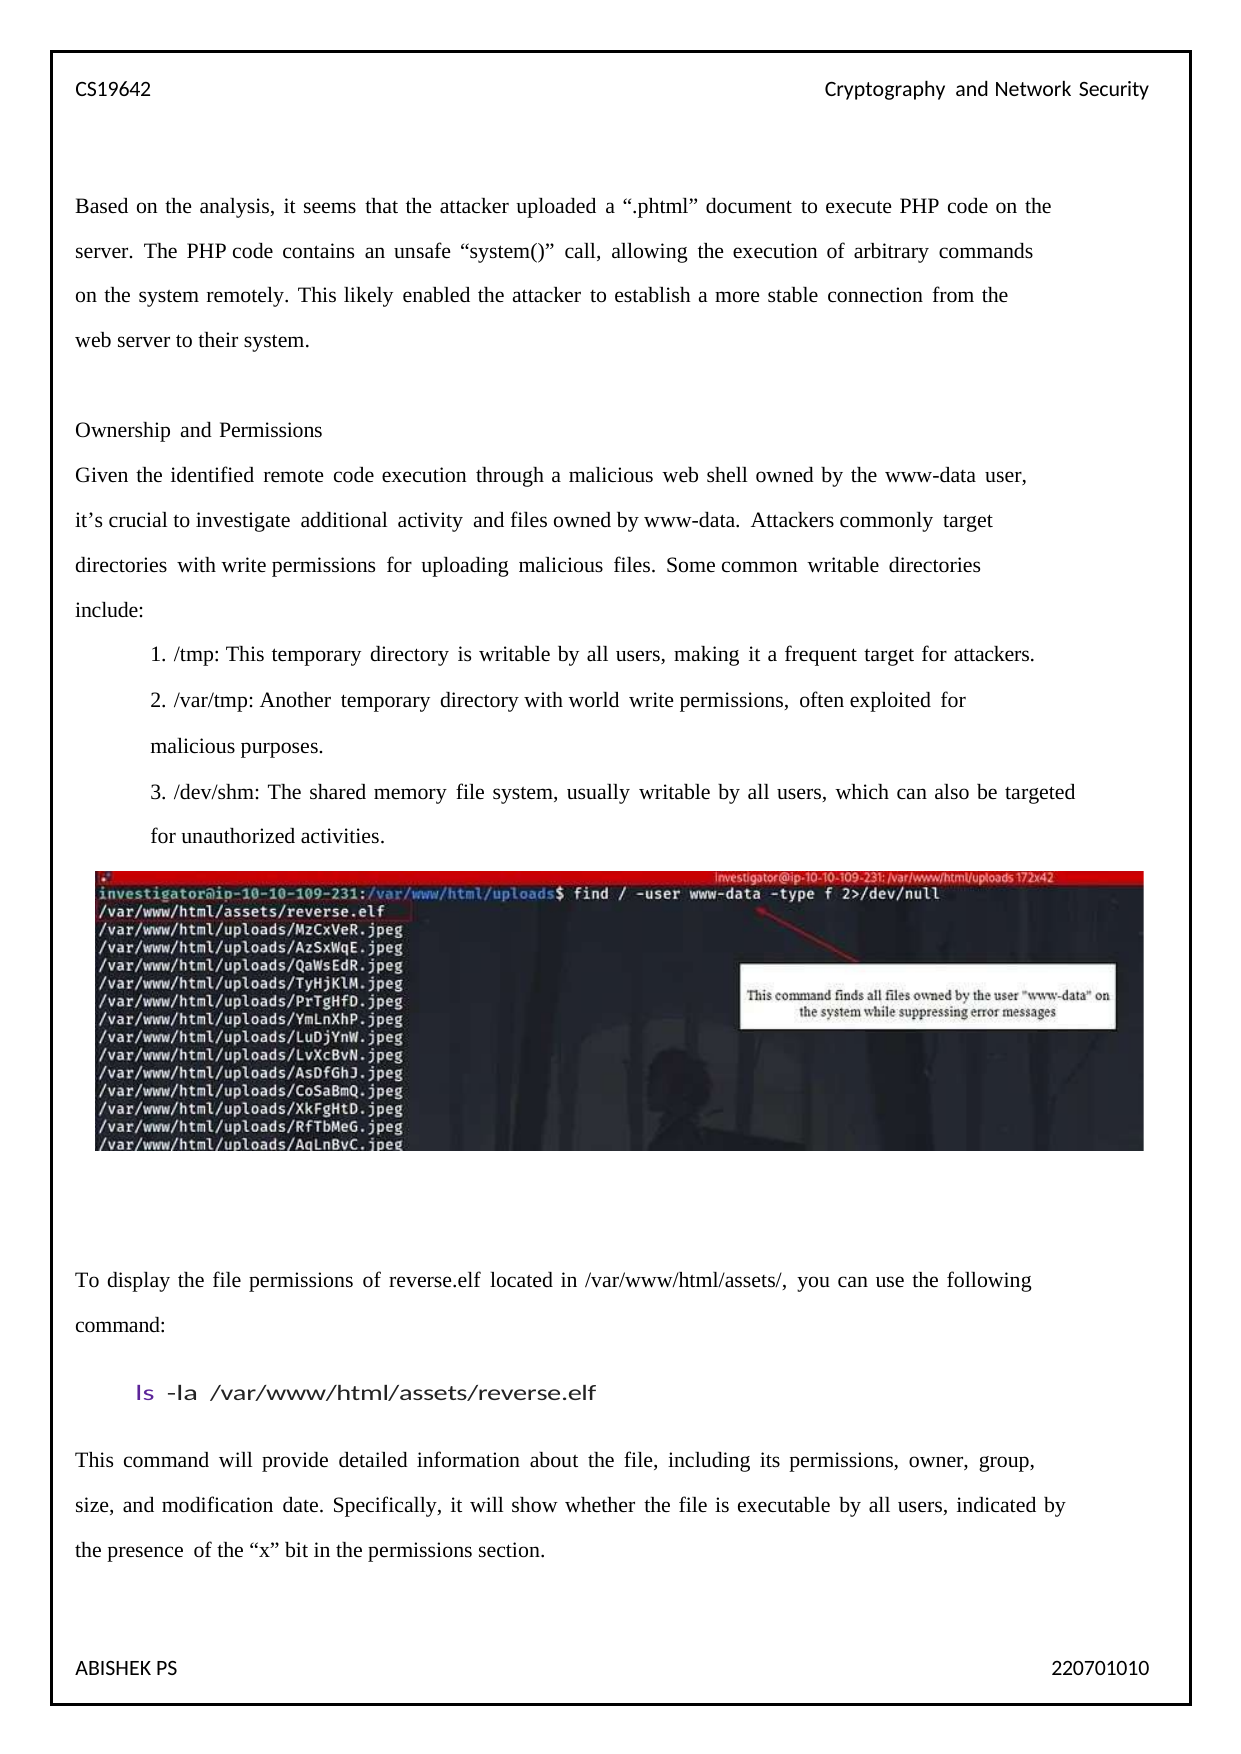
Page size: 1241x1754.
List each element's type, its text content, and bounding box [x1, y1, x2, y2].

text Given the identified remote code execution through a malicious web shell owned by the www-data user, it’s crucial to investigate additional activity and files owned by www-data. Attackers commonly target directories with write permissions for uploading malicious files. Some common writable directories include: [75, 462, 1034, 622]
text Based on the analysis, it seems that the attacker uploaded a “.phtml” document to execute PHP code on the server. The PHP code contains an unsafe “system()” call, allowing the execution of arbitrary commands [75, 193, 1071, 263]
text This command will provide detailed information about the file, including its permissions, owner, group, size, and modification date. Specifically, it will show whether the file is executable by all users, indicated by the presence of the “x” bit in the permissions section. [75, 1447, 1071, 1562]
text To display the file permissions of reverse.elf located in /var/www/html/assets/, you can use the following command: [75, 1267, 1071, 1337]
text Ownership and Permissions [75, 417, 1166, 442]
text ls -la /var/www/html/assets/reverse.elf [135, 1379, 1166, 1406]
list /dev/shm: The shared memory file system, usually writable by all users, which can also be targeted for unauthorized activities. [150, 779, 1079, 849]
picture [95, 871, 1144, 1151]
text on the system remotely. This likely enabled the attacker to establish a more stable connection from the web server to their system. [75, 282, 1042, 352]
list /var/tmp: Another temporary directory with world write permissions, often exploited for malicious purposes. [150, 687, 980, 758]
list /tmp: This temporary directory is writable by all users, making it a frequent target for attackers. [150, 641, 1166, 667]
